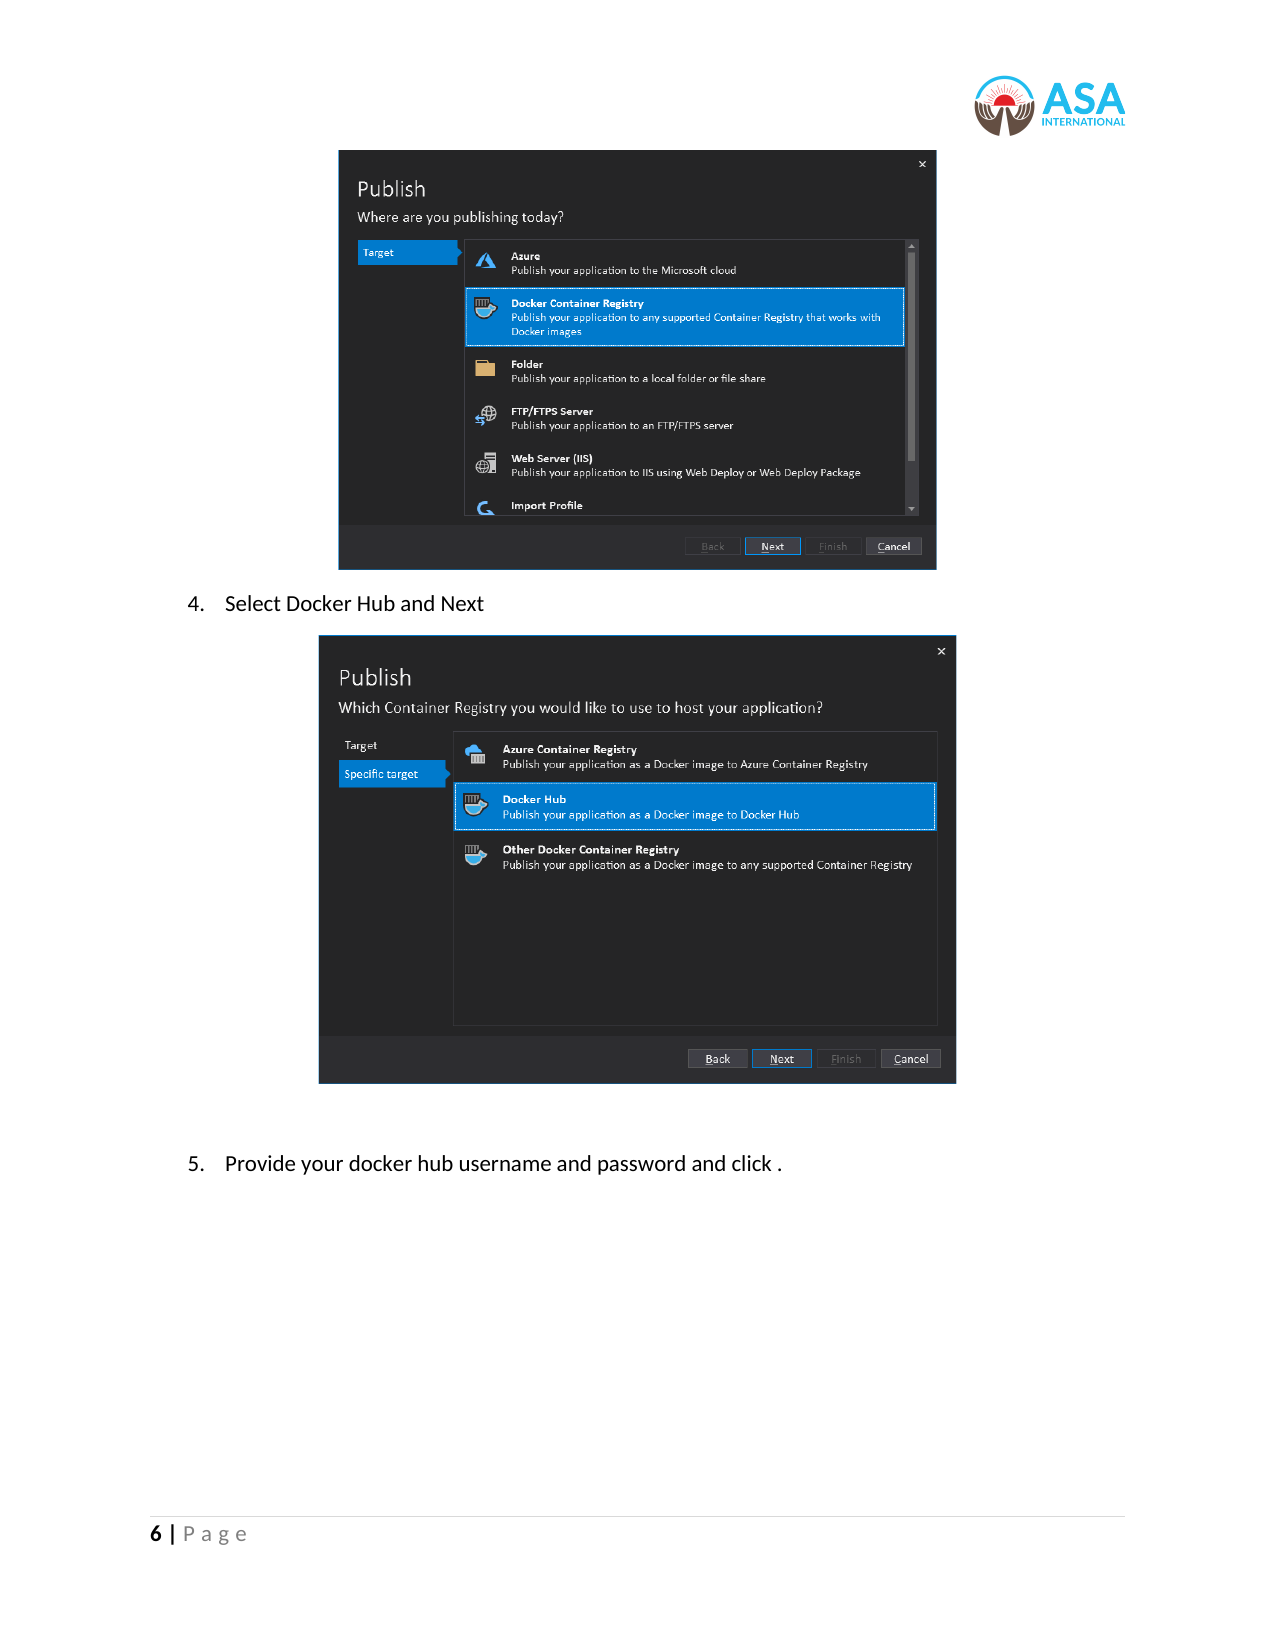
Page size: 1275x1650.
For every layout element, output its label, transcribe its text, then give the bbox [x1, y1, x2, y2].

list Select Docker Hub and Next [187, 589, 1125, 617]
picture [318, 635, 957, 1084]
list Provide your docker hub username and password and click . [187, 1149, 1125, 1177]
picture [973, 75, 1125, 138]
picture [338, 150, 937, 570]
